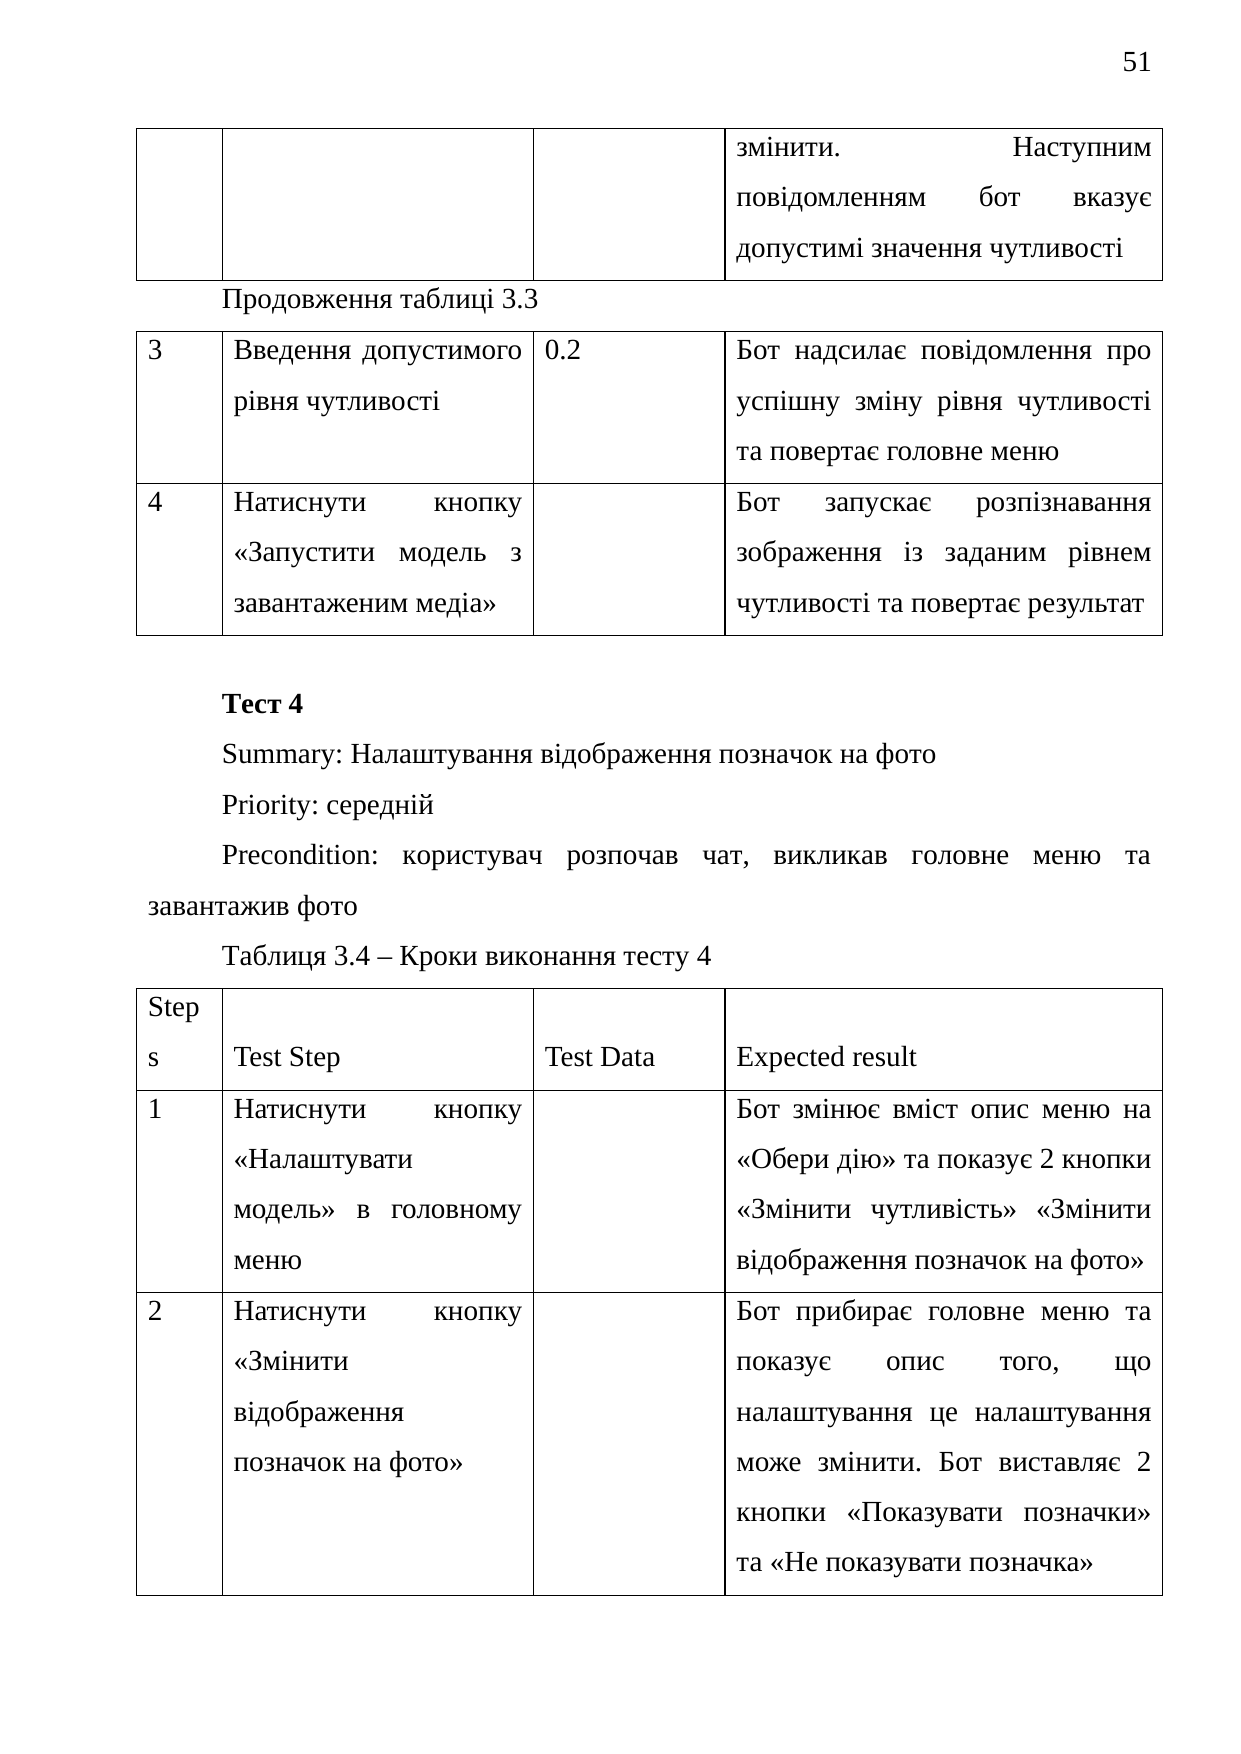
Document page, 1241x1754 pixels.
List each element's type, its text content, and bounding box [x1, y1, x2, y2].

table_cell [726, 129, 1162, 280]
table_cell [534, 1293, 724, 1595]
table_header Steps [137, 989, 222, 1090]
text Priority: середній [148, 787, 1152, 821]
table_cell Натиснути кнопку «Налаштувати модель» в головному меню [223, 1091, 533, 1292]
table_cell [534, 129, 724, 280]
table_cell 4 [137, 484, 222, 635]
table_header Введення допустимого рівня чутливості [223, 332, 533, 483]
table_cell [534, 484, 724, 635]
table_header Test Data [534, 989, 724, 1090]
table_cell Натиснути кнопку «Змінити відображення позначок на фото» [223, 1293, 533, 1595]
table_cell [534, 1091, 724, 1292]
table_cell Бот запускає розпізнавання зображення із заданим рівнем чутливості та повертає результат [726, 484, 1162, 635]
text Таблиця 3.4 – Кроки виконання тесту 4 [148, 938, 1152, 971]
text Summary: Налаштування відображення позначок на фото [148, 737, 1152, 770]
table_header Бот надсилає повідомлення про успішну зміну рівня чутливості та повертає головне меню [726, 332, 1162, 483]
table_header 3 [137, 332, 222, 483]
text Тест 4 [148, 686, 1152, 720]
table_cell Натиснути кнопку «Запустити модель з завантаженим медіа» [223, 484, 533, 635]
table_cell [223, 129, 533, 280]
text Продовження таблиці 3.3 [148, 281, 1152, 314]
table_cell 2 [137, 129, 222, 280]
table_cell 2 [137, 1293, 222, 1595]
table_cell 1 [137, 1091, 222, 1292]
table_cell Бот прибирає головне меню та показує опис того, що налаштування це налаштування може змінити. Бот виставляє 2 кнопки «Показувати позначки» та «Не показувати позначка» [726, 1293, 1162, 1595]
table_cell Бот змінює вміст опис меню на «Обери дію» та показує 2 кнопки «Змінити чутливість» «Змінити відображення позначок на фото» [726, 1091, 1162, 1292]
table_header Expected result [726, 989, 1162, 1090]
text Precondition: користувач розпочав чат, викликав головне меню та завантажив фото [148, 837, 1152, 921]
table_header 0.2 [534, 332, 724, 483]
table_header Test Step [223, 989, 533, 1090]
